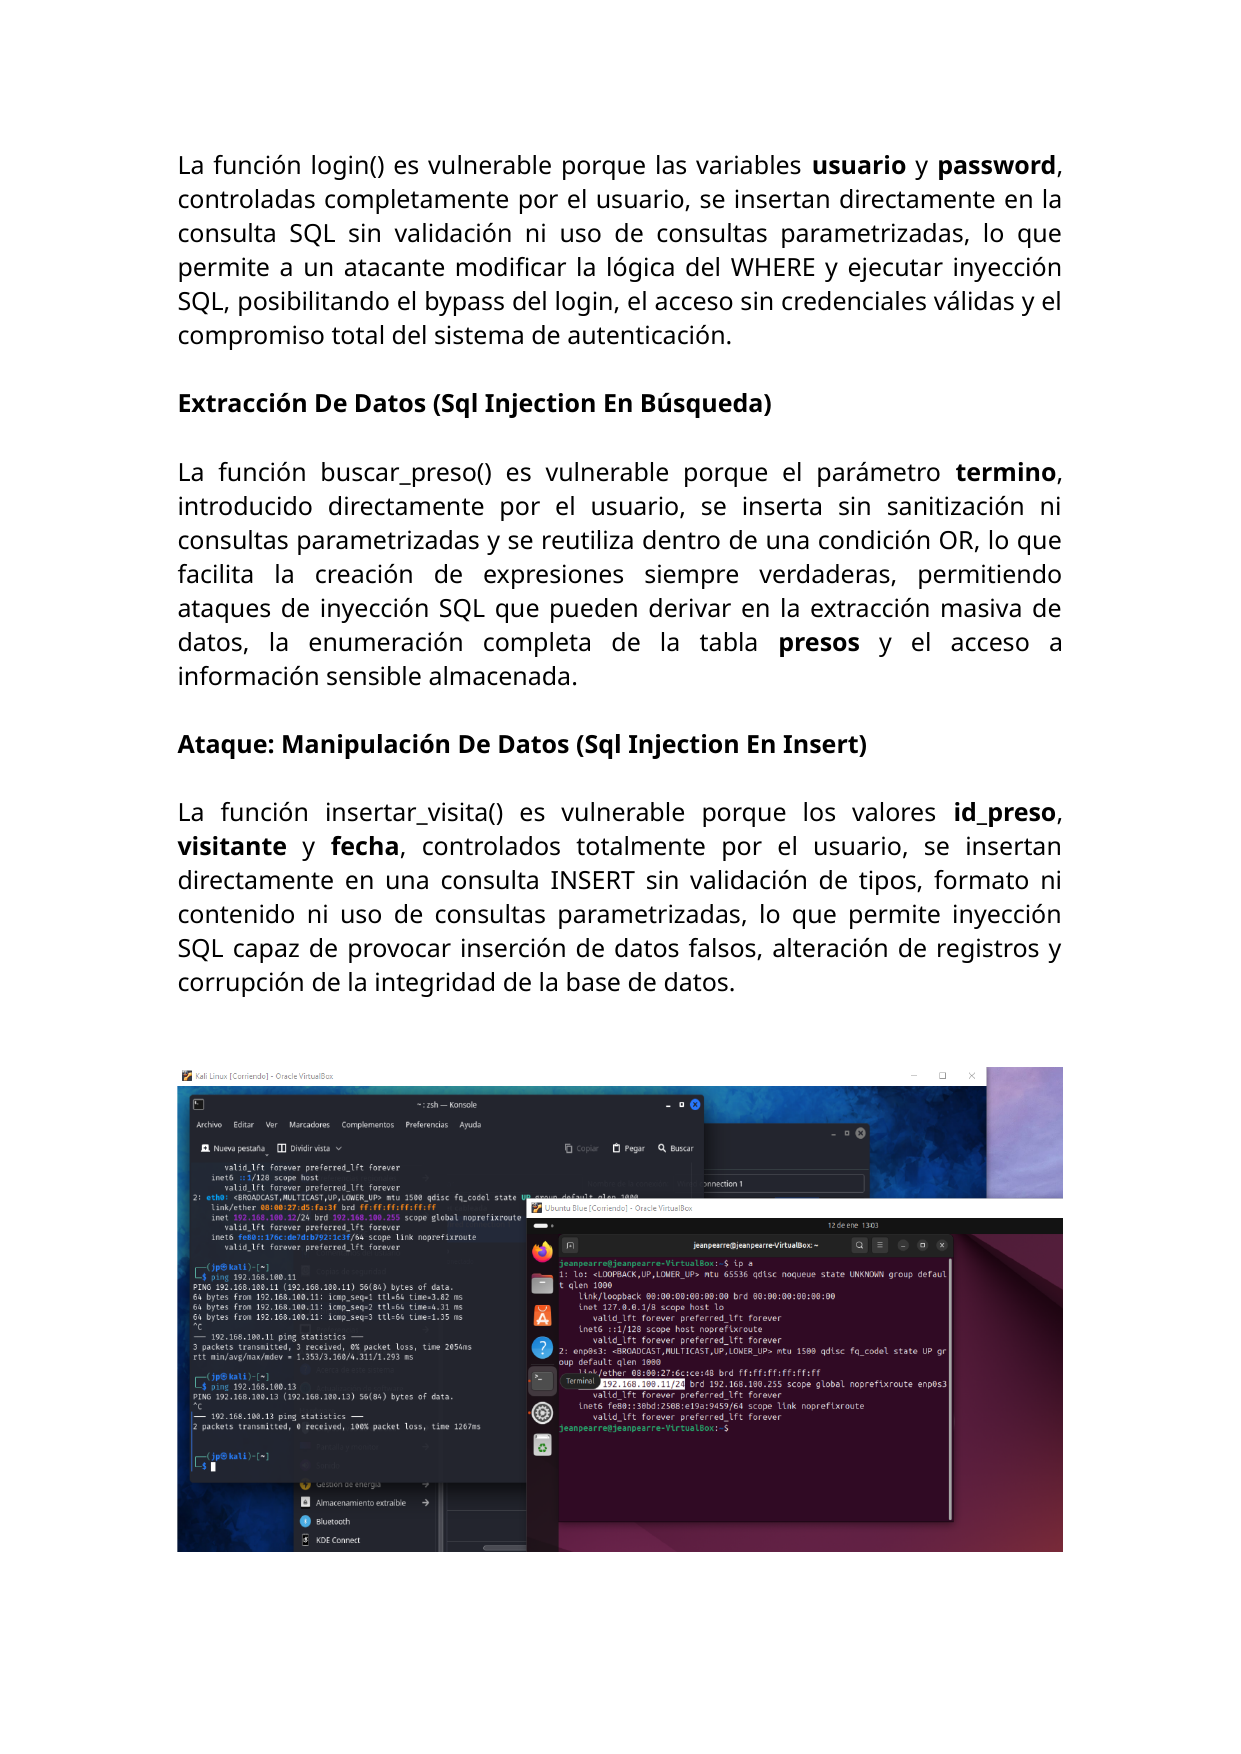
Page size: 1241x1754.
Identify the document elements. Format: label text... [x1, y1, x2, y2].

picture [177, 1067, 1063, 1552]
text La función insertar_visita() es vulnerable porque los valores id_preso, visitante y fecha, controlados totalmente por el usuario, se insertan directamente en una consulta INSERT sin validación de tipos, formato ni contenido ni uso de consultas parametrizadas, lo que permite inyección SQL capaz de provocar inserción de datos falsos, alteración de registros y corrupción de la integridad de la base de datos. [177, 795, 1063, 999]
text Ataque: Manipulación De Datos (Sql Injection En Insert) [177, 727, 1063, 761]
text Extracción De Datos (Sql Injection En Búsqueda) [177, 386, 1063, 420]
text La función buscar_preso() es vulnerable porque el parámetro termino, introducido directamente por el usuario, se inserta sin sanitización ni consultas parametrizadas y se reutiliza dentro de una condición OR, lo que facilita la creación de expresiones siempre verdaderas, permitiendo ataques de inyección SQL que pueden derivar en la extracción masiva de datos, la enumeración completa de la tabla presos y el acceso a información sensible almacenada. [177, 454, 1063, 693]
text La función login() es vulnerable porque las variables usuario y password, controladas completamente por el usuario, se insertan directamente en la consulta SQL sin validación ni uso de consultas parametrizadas, lo que permite a un atacante modificar la lógica del WHERE y ejecutar inyección SQL, posibilitando el bypass del login, el acceso sin credenciales válidas y el compromiso total del sistema de autenticación. [177, 148, 1063, 352]
